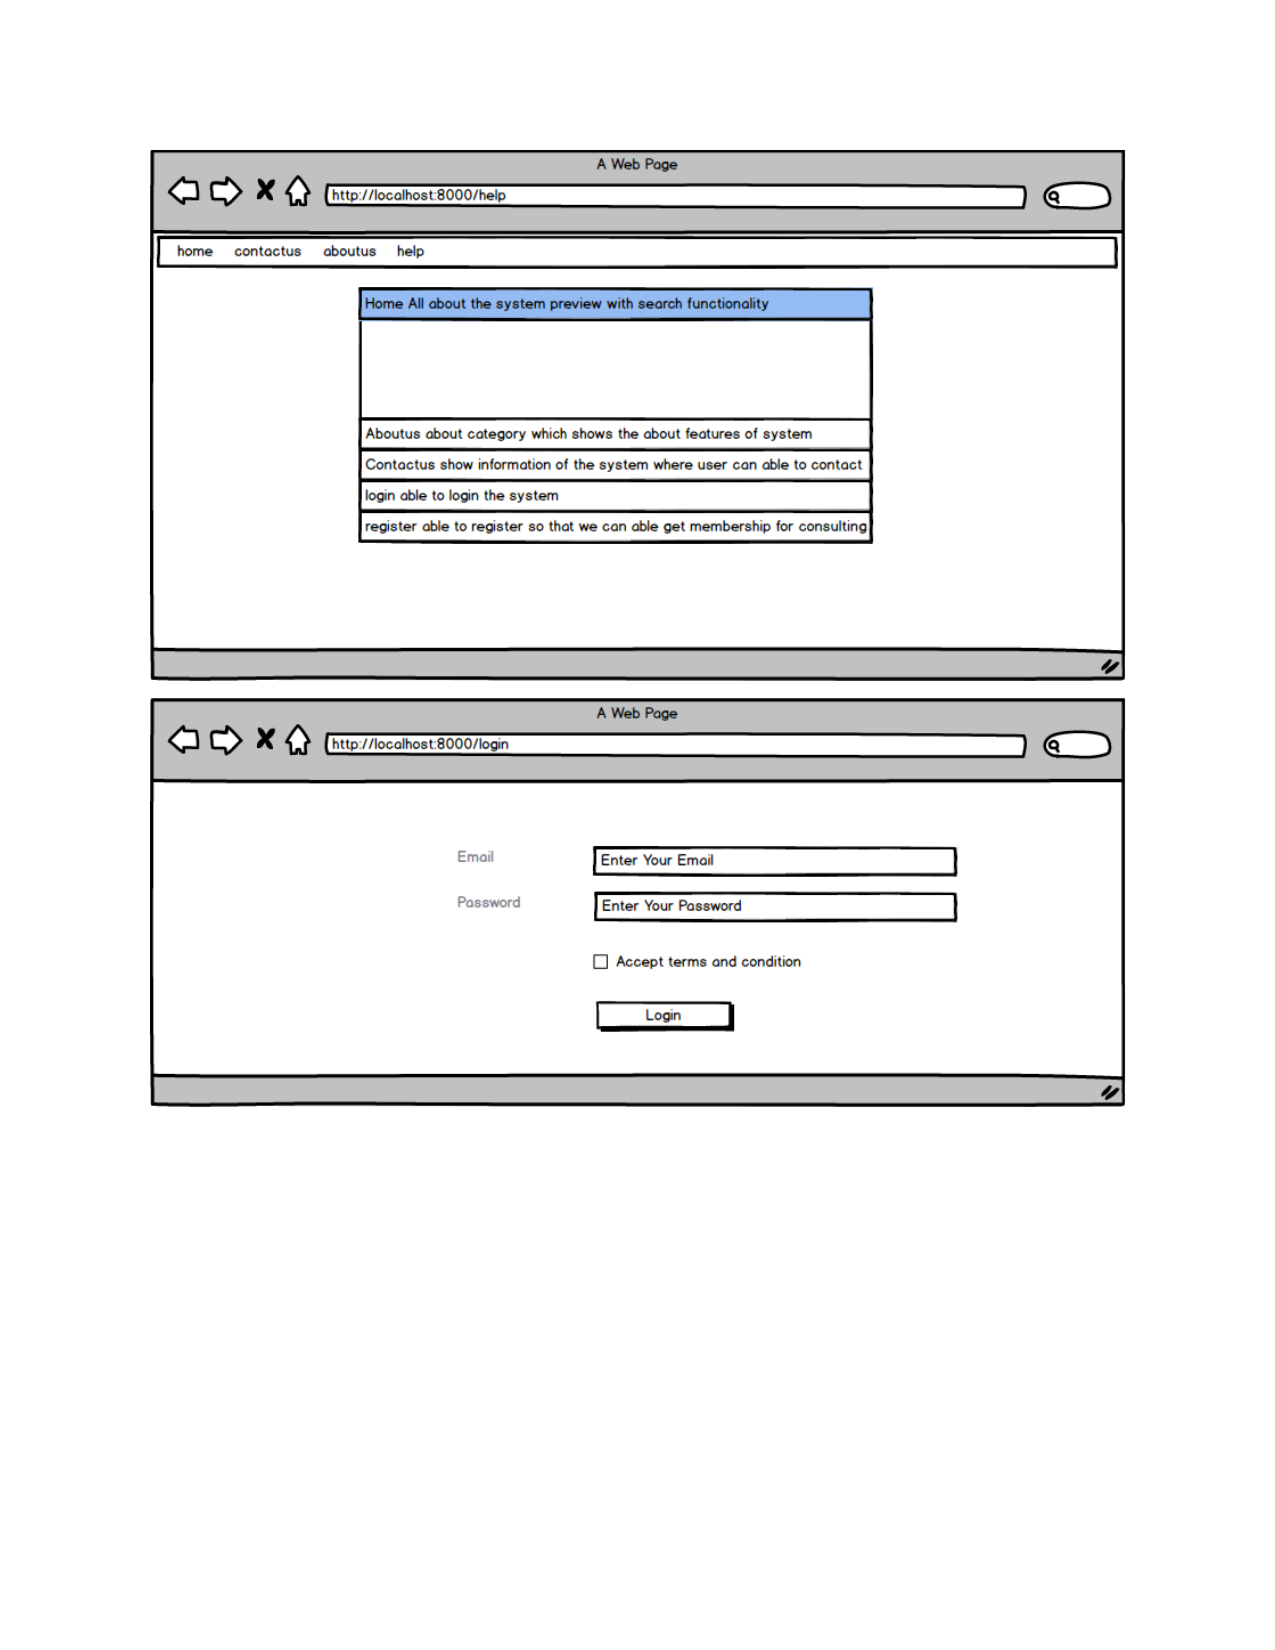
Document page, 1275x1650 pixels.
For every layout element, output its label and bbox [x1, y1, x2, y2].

picture [150, 150, 1125, 681]
picture [150, 698, 1125, 1107]
